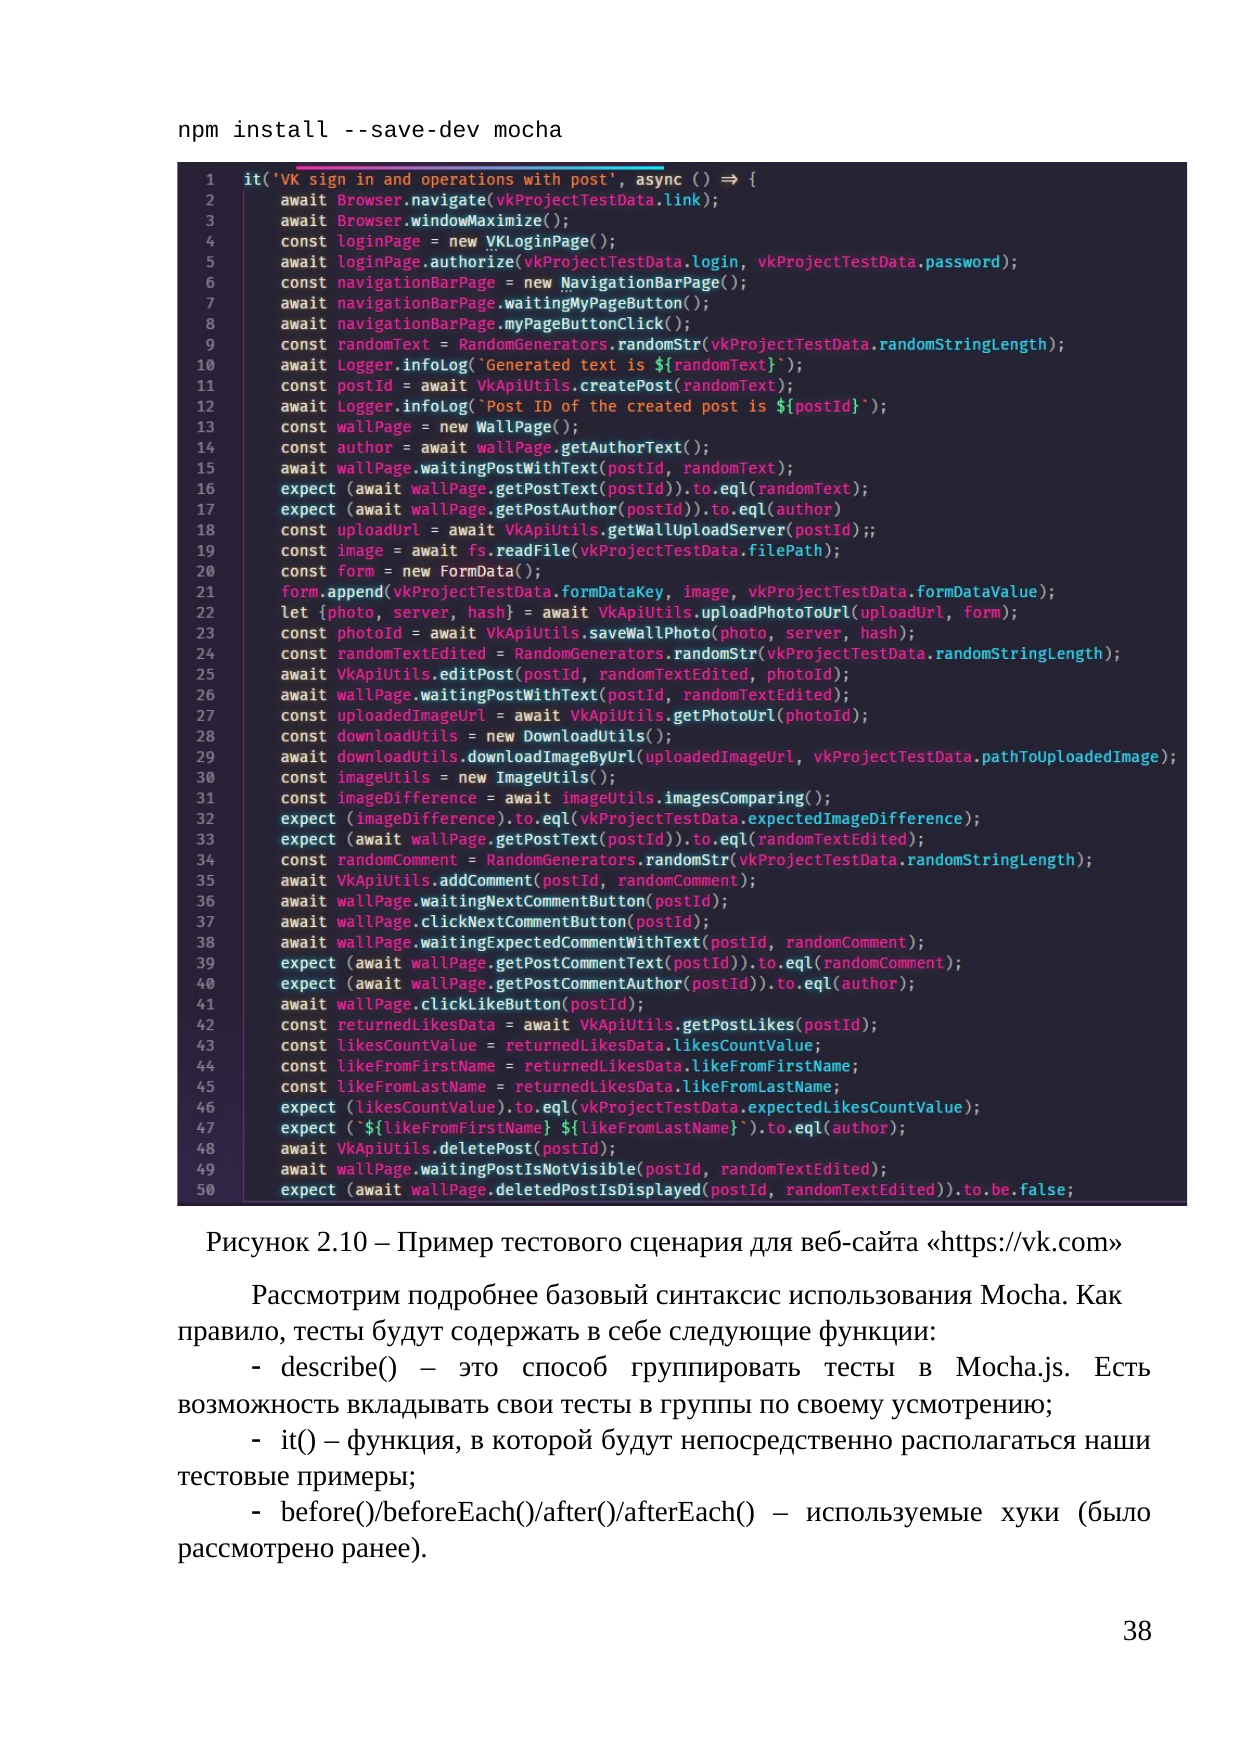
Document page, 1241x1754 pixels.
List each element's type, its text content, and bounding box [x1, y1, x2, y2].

text Рисунок 2.10 – Пример тестового сценария для веб-сайта «https://vk.com» [177, 1224, 1152, 1258]
list before()/beforeEach()/after()/afterEach() – используемые хуки (было рассмотрено ранее). [177, 1494, 1152, 1564]
list it() – функция, в которой будут непосредственно располагаться наши тестовые примеры; [177, 1422, 1152, 1492]
list describe() – это способ группировать тесты в Mocha.js. Есть возможность вкладывать свои тесты в группы по своему усмотрению; [177, 1349, 1152, 1419]
picture [177, 162, 1188, 1206]
text npm install --save-dev mocha [177, 118, 1152, 144]
text Рассмотрим подробнее базовый синтаксис использования Mocha. Как правило, тесты будут содержать в себе следующие функции: [177, 1277, 1152, 1347]
